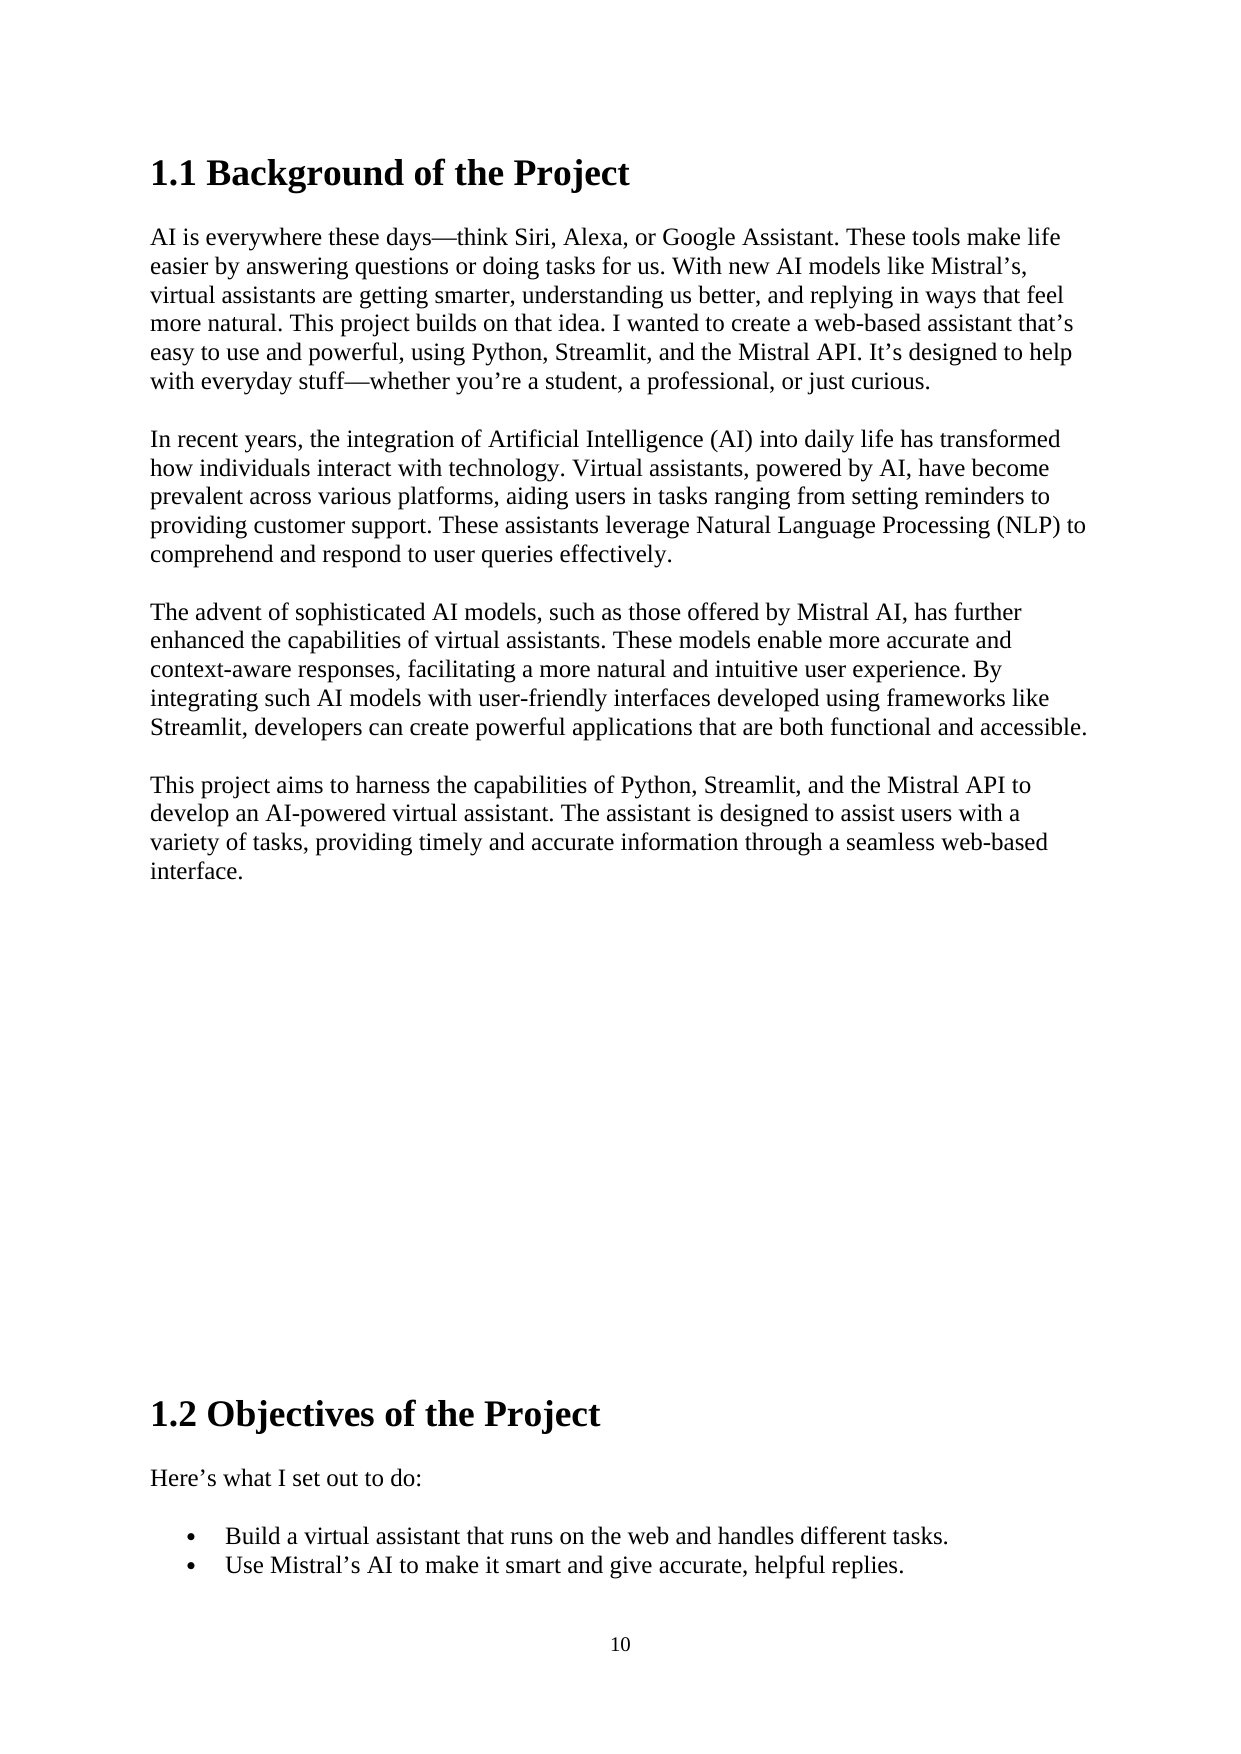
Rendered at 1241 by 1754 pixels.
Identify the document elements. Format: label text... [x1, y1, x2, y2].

list Use Mistral’s AI to make it smart and give accurate, helpful replies. [187, 1550, 1090, 1579]
subtitle Objectives of the Project [150, 1391, 1090, 1434]
text The advent of sophisticated AI models, such as those offered by Mistral AI, has further enhanced the capabilities of virtual assistants. These models enable more accurate and context-aware responses, facilitating a more natural and intuitive user experience. By integrating such AI models with user-friendly interfaces developed using frameworks like Streamlit, developers can create powerful applications that are both functional and accessible.​ [150, 597, 1090, 741]
text This project aims to harness the capabilities of Python, Streamlit, and the Mistral API to develop an AI-powered virtual assistant. The assistant is designed to assist users with a variety of tasks, providing timely and accurate information through a seamless web-based interface.​ [150, 770, 1090, 885]
subtitle Background of the Project [150, 150, 1090, 193]
text AI is everywhere these days—think Siri, Alexa, or Google Assistant. These tools make life easier by answering questions or doing tasks for us. With new AI models like Mistral’s, virtual assistants are getting smarter, understanding us better, and replying in ways that feel more natural. This project builds on that idea. I wanted to create a web-based assistant that’s easy to use and powerful, using Python, Streamlit, and the Mistral API. It’s designed to help with everyday stuff—whether you’re a student, a professional, or just curious. [150, 222, 1090, 395]
list Build a virtual assistant that runs on the web and handles different tasks. [187, 1521, 1090, 1550]
text In recent years, the integration of Artificial Intelligence (AI) into daily life has transformed how individuals interact with technology. Virtual assistants, powered by AI, have become prevalent across various platforms, aiding users in tasks ranging from setting reminders to providing customer support. These assistants leverage Natural Language Processing (NLP) to comprehend and respond to user queries effectively.​ [150, 424, 1090, 568]
text Here’s what I set out to do: [150, 1463, 1090, 1492]
